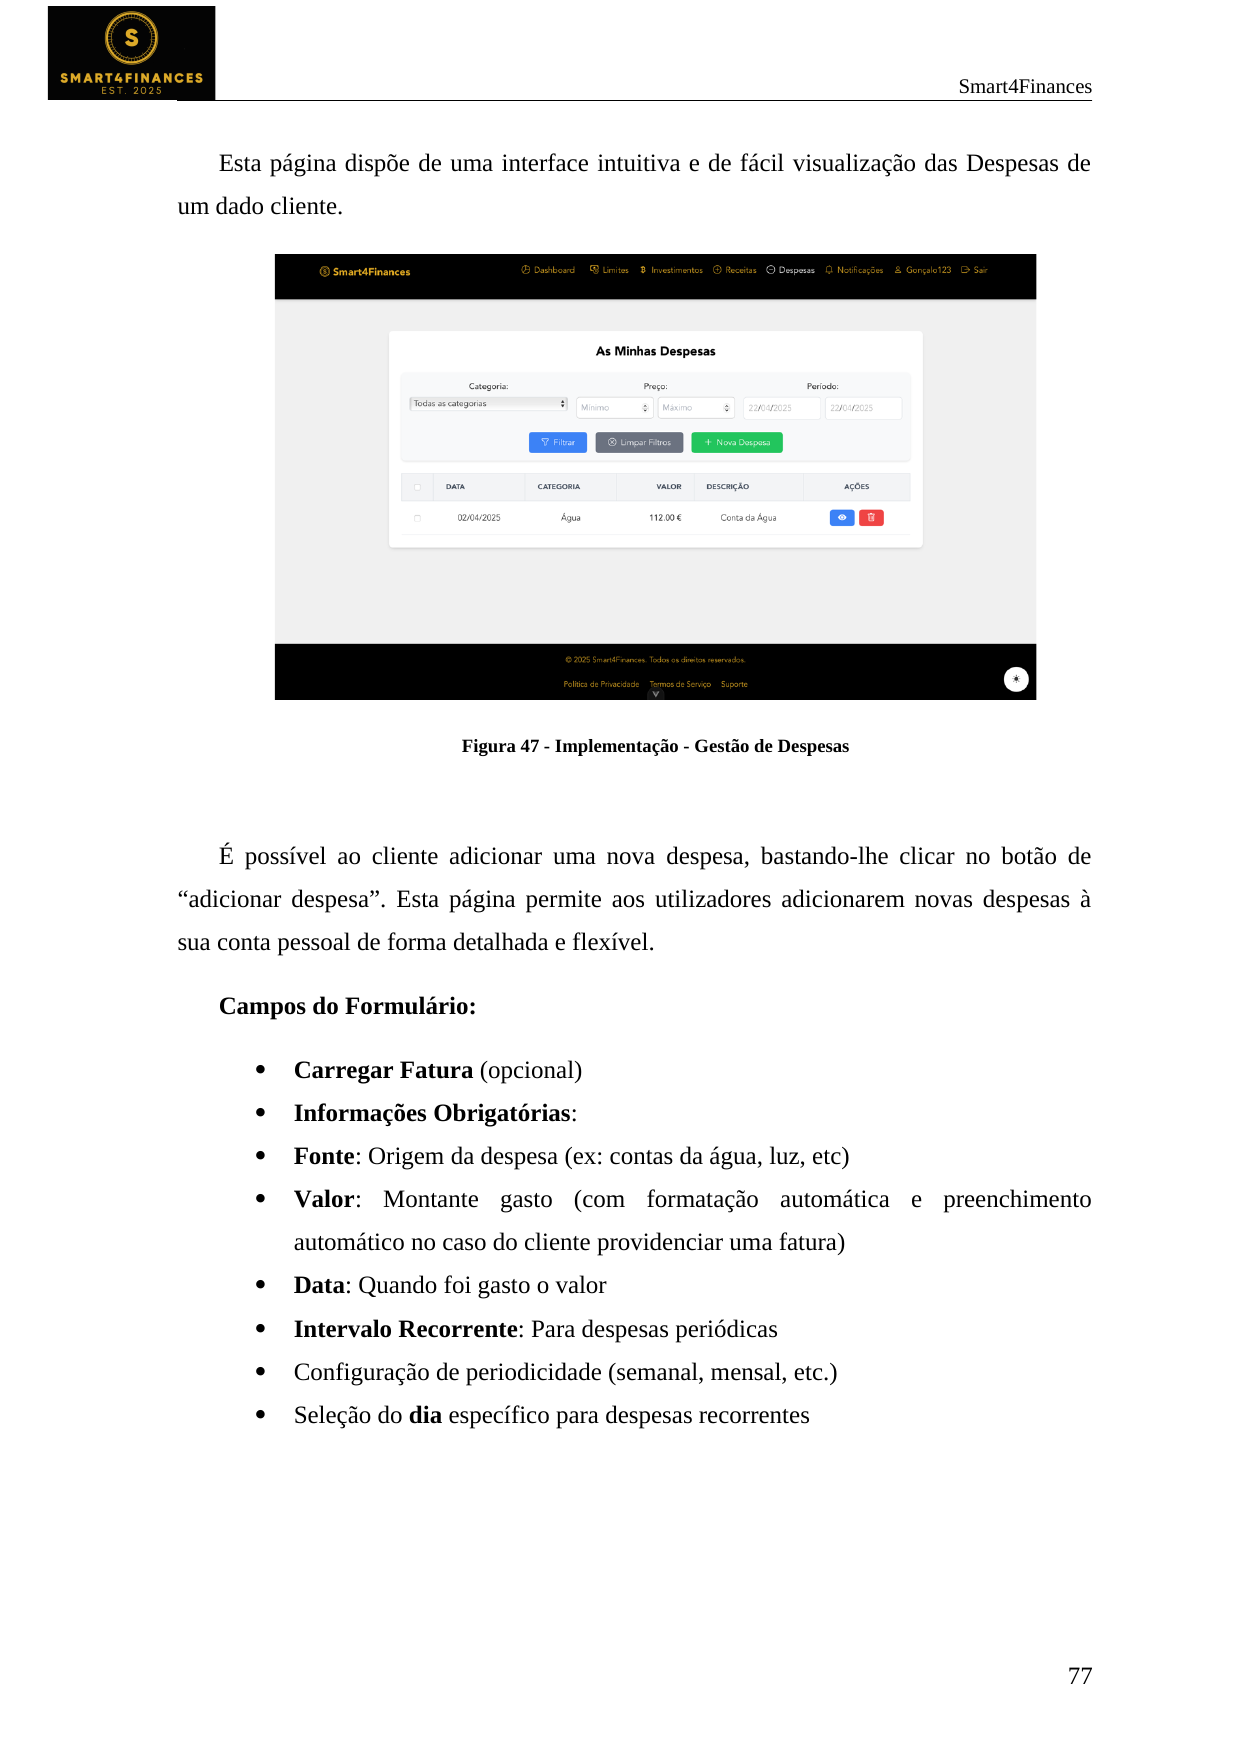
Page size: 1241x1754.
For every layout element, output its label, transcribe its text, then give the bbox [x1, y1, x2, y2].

list Seleção do dia específico para despesas recorrentes [256, 1400, 1092, 1429]
text Campos do Formulário: [177, 991, 1092, 1020]
picture [274, 254, 1037, 700]
picture [47, 6, 216, 100]
list Fonte: Origem da despesa (ex: contas da água, luz, etc) [256, 1141, 1092, 1170]
list Valor: Montante gasto (com formatação automática e preenchimento automático no caso do cliente providenciar uma fatura) [256, 1184, 1092, 1256]
text Esta página dispõe de uma interface intuitiva e de fácil visualização das Despesas de um dado cliente. [177, 148, 1092, 219]
list Configuração de periodicidade (semanal, mensal, etc.) [256, 1357, 1092, 1386]
list Data: Quando foi gasto o valor [256, 1271, 1092, 1299]
list Carregar Fatura (opcional) [256, 1055, 1092, 1084]
text É possível ao cliente adicionar uma nova despesa, bastando-lhe clicar no botão de “adicionar despesa”. Esta página permite aos utilizadores adicionarem novas despesas à sua conta pessoal de forma detalhada e flexível. [177, 841, 1092, 956]
list Intervalo Recorrente: Para despesas periódicas [256, 1314, 1092, 1342]
list Informações Obrigatórias: [256, 1098, 1092, 1127]
